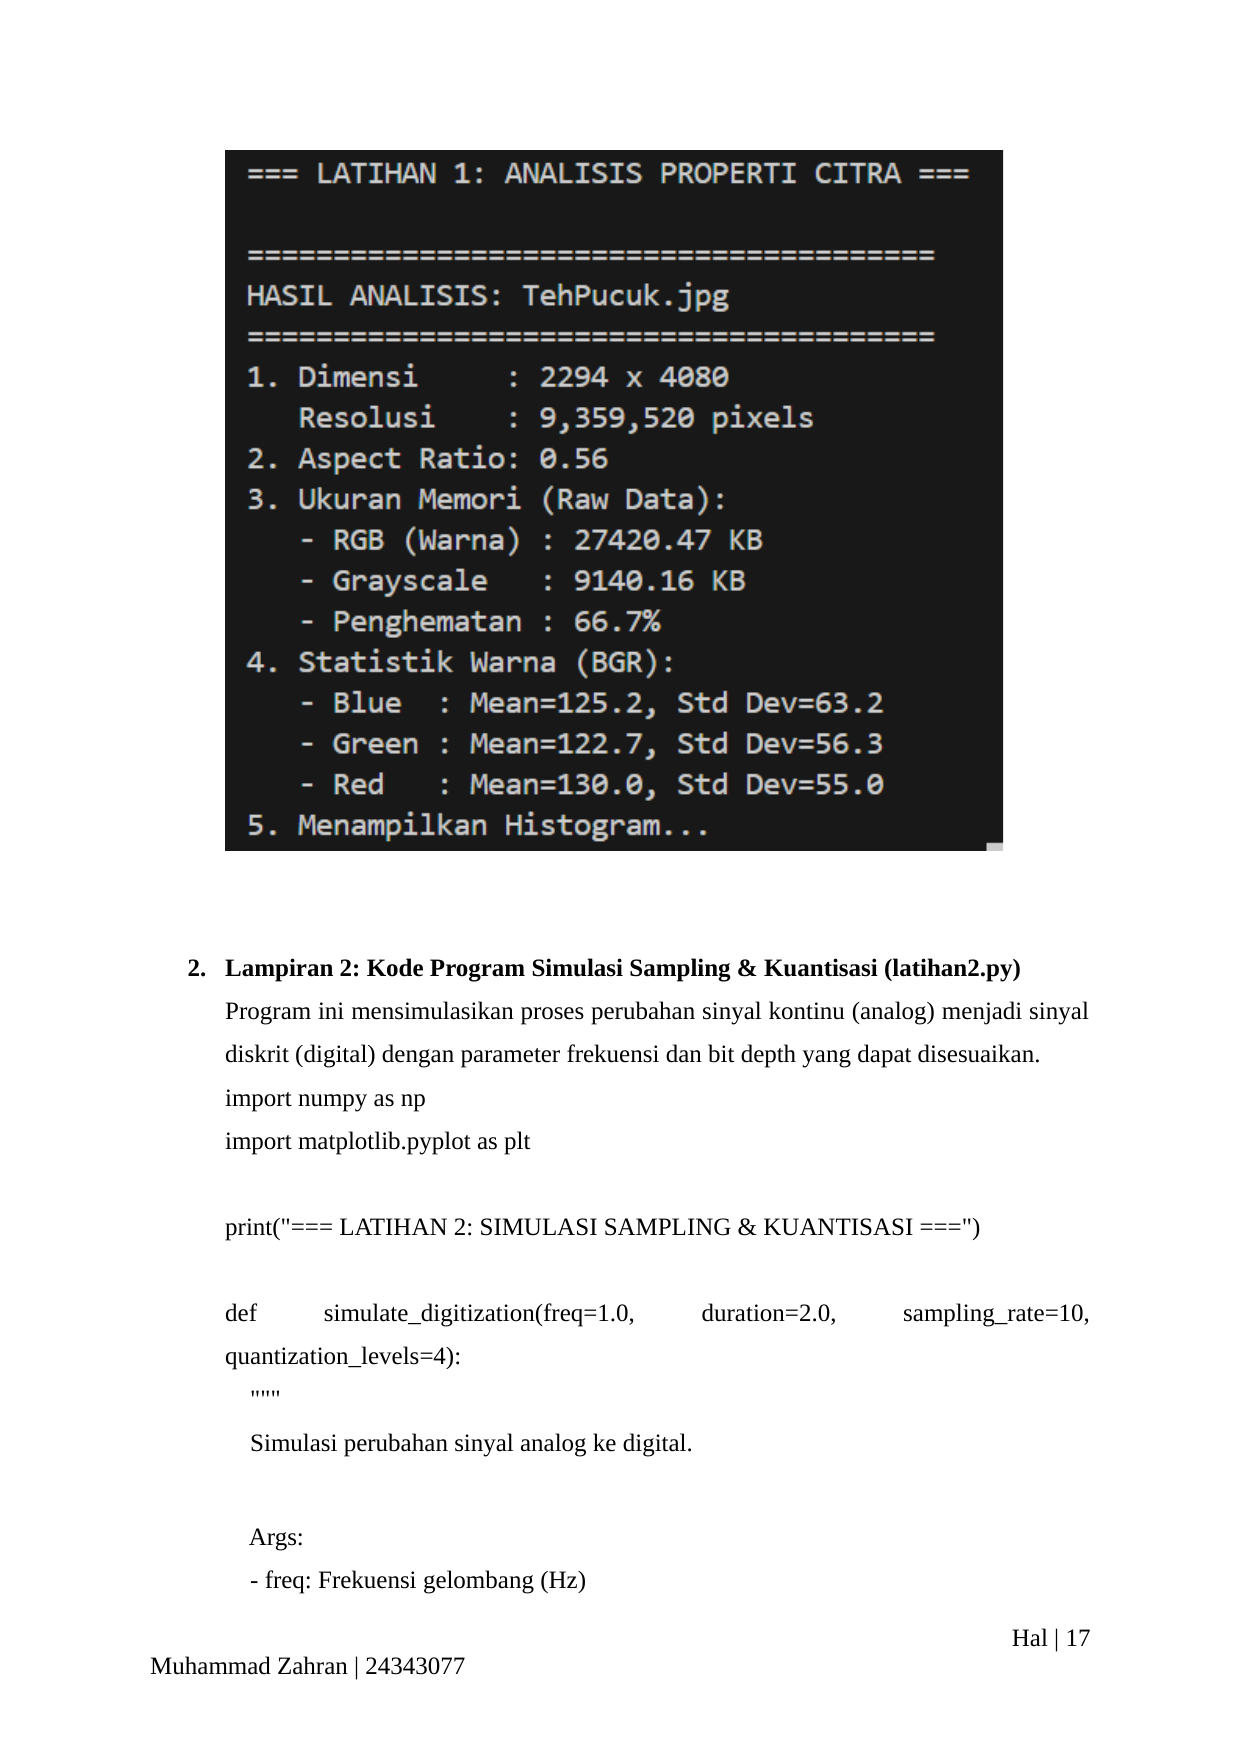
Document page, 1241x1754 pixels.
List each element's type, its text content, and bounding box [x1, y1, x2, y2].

list Args: [225, 1522, 1090, 1551]
list import numpy as np [225, 1083, 1090, 1111]
list import matplotlib.pyplot as plt [225, 1126, 1090, 1154]
list """ [225, 1384, 1090, 1413]
list Lampiran 2: Kode Program Simulasi Sampling & Kuantisasi (latihan2.py) [187, 953, 1090, 982]
list Simulasi perubahan sinyal analog ke digital. [225, 1428, 1090, 1456]
list print("=== LATIHAN 2: SIMULASI SAMPLING & KUANTISASI ===") [225, 1212, 1090, 1241]
picture [225, 150, 1004, 851]
list - freq: Frekuensi gelombang (Hz) [225, 1565, 1090, 1594]
list Program ini mensimulasikan proses perubahan sinyal kontinu (analog) menjadi sinyal diskrit (digital) dengan parameter frekuensi dan bit depth yang dapat disesuaikan. [225, 996, 1090, 1068]
list def simulate_digitization(freq=1.0, duration=2.0, sampling_rate=10, quantization_levels=4): [225, 1298, 1090, 1370]
